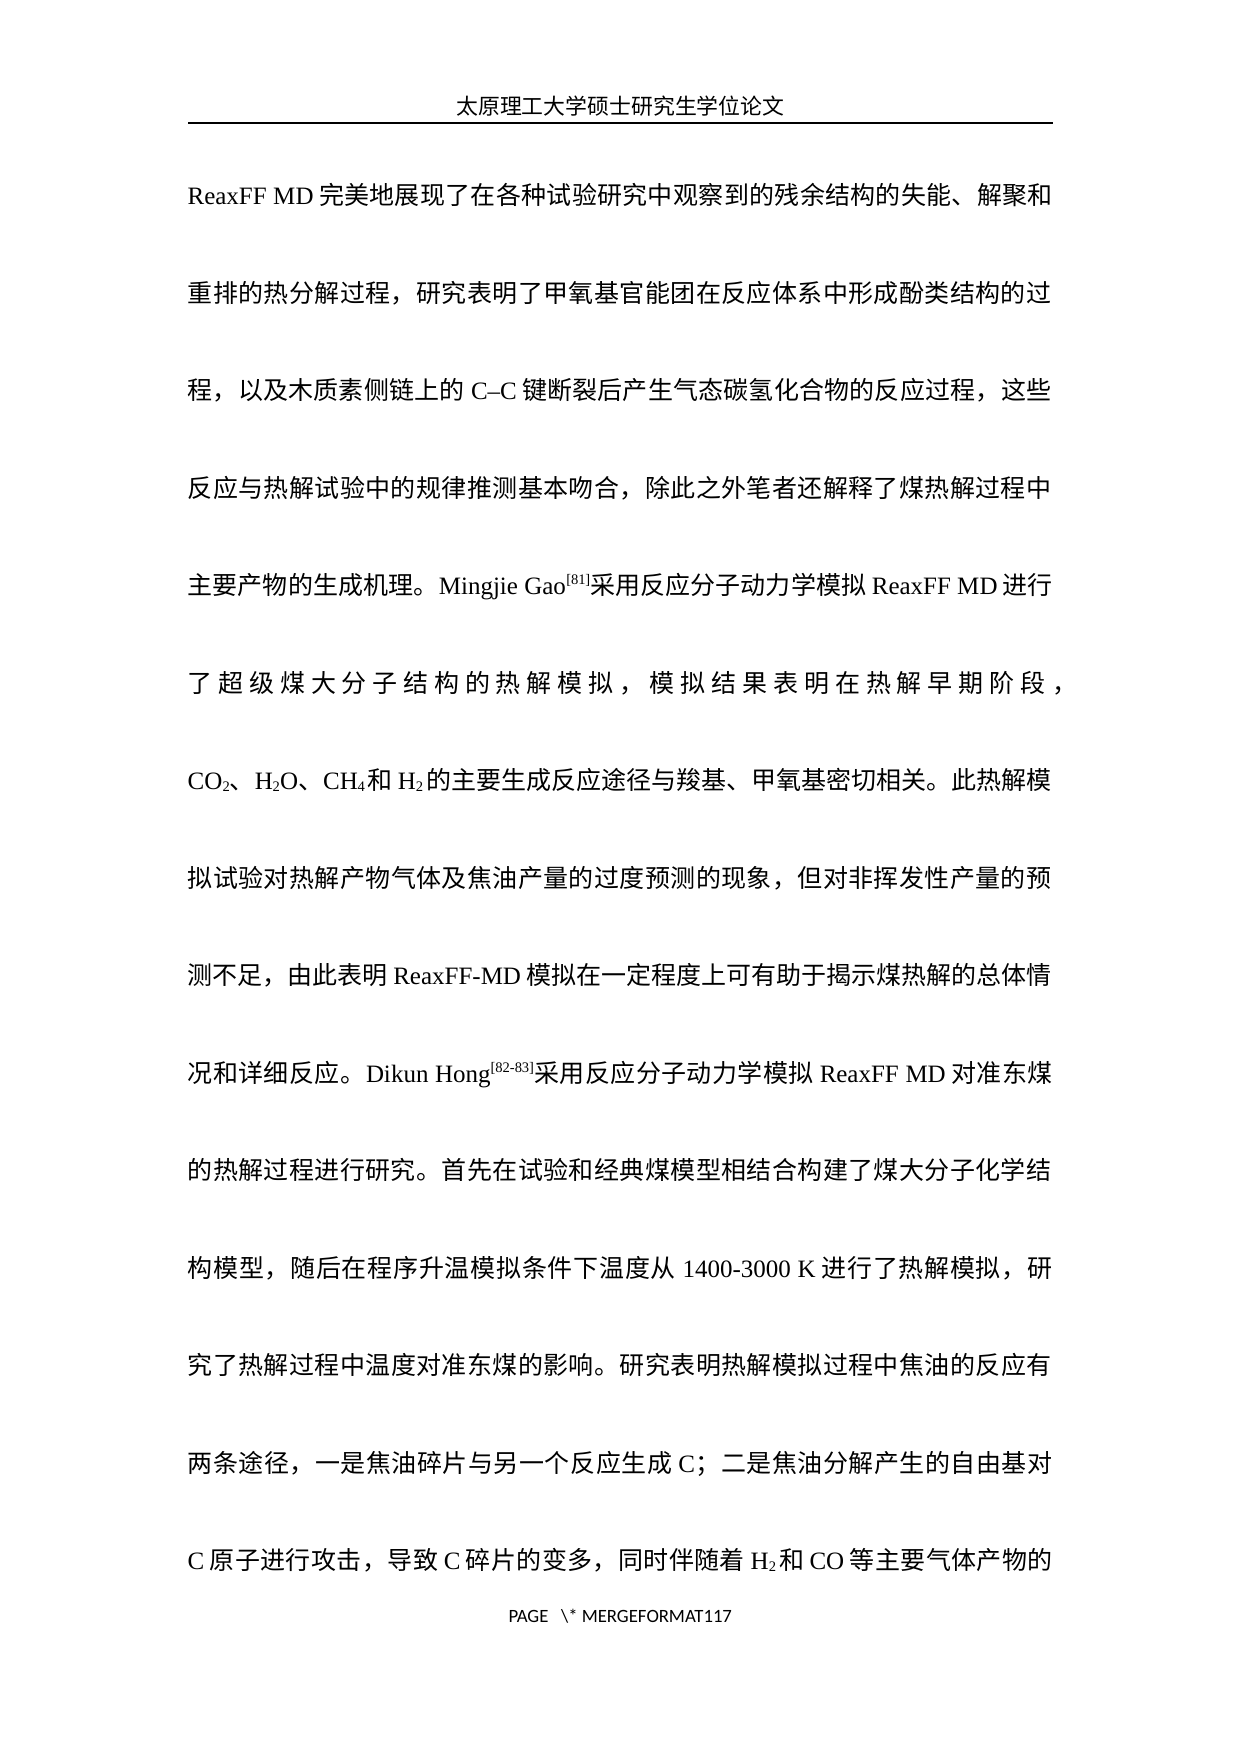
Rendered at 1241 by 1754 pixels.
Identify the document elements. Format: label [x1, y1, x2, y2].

text [187, 161, 1053, 1591]
